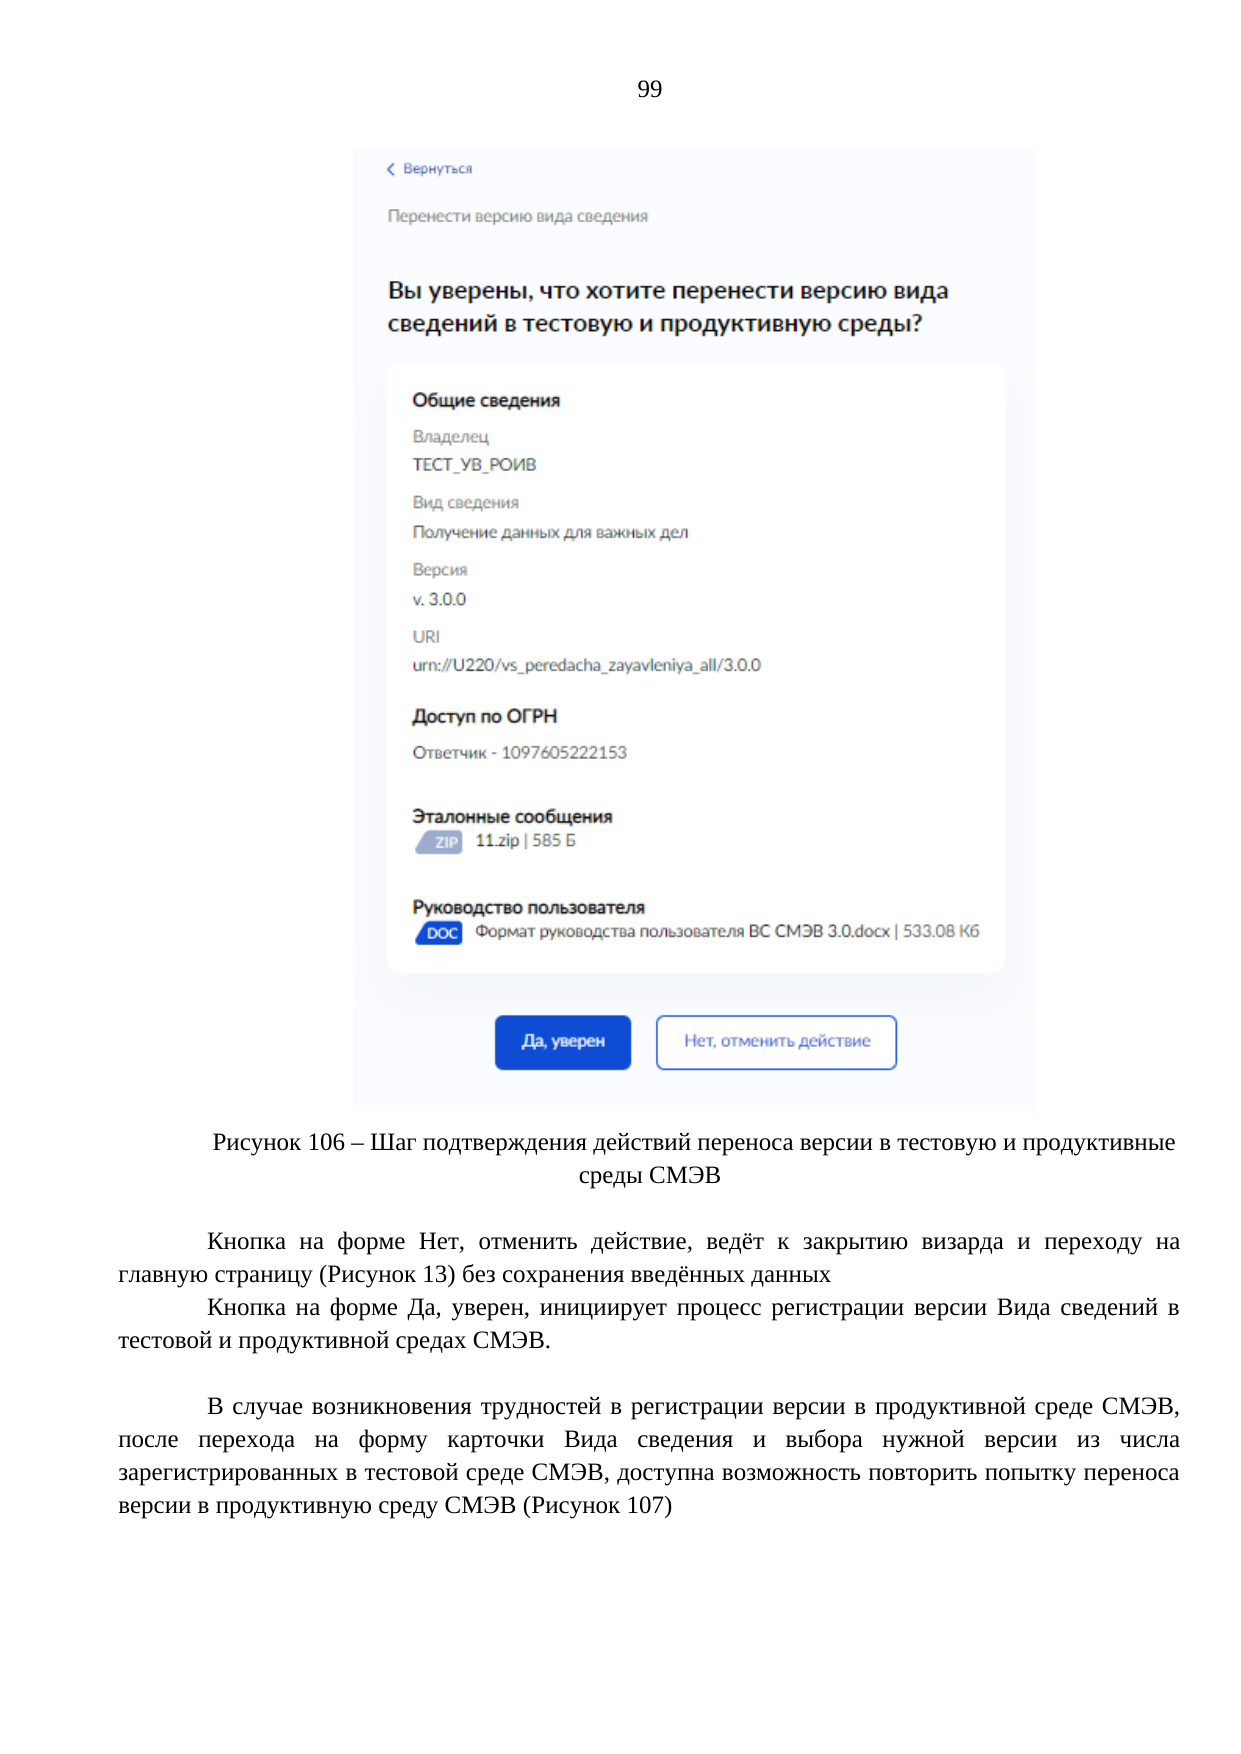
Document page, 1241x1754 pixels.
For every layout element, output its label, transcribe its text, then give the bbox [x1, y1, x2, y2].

text Кнопка на форме Да, уверен, инициирует процесс регистрации версии Вида сведений в тестовой и продуктивной средах СМЭВ. [118, 1292, 1181, 1354]
picture [353, 147, 1035, 1111]
text В случае возникновения трудностей в регистрации версии в продуктивной среде СМЭВ, после перехода на форму карточки Вида сведения и выбора нужной версии из числа зарегистрированных в тестовой среде СМЭВ, доступна возможность повторить попытку переноса версии в продуктивную среду СМЭВ (Рисунок 107) [118, 1391, 1181, 1519]
text Кнопка на форме Нет, отменить действие, ведёт к закрытию визарда и переходу на главную страницу (Рисунок 13) без сохранения введённых данных [118, 1226, 1181, 1288]
